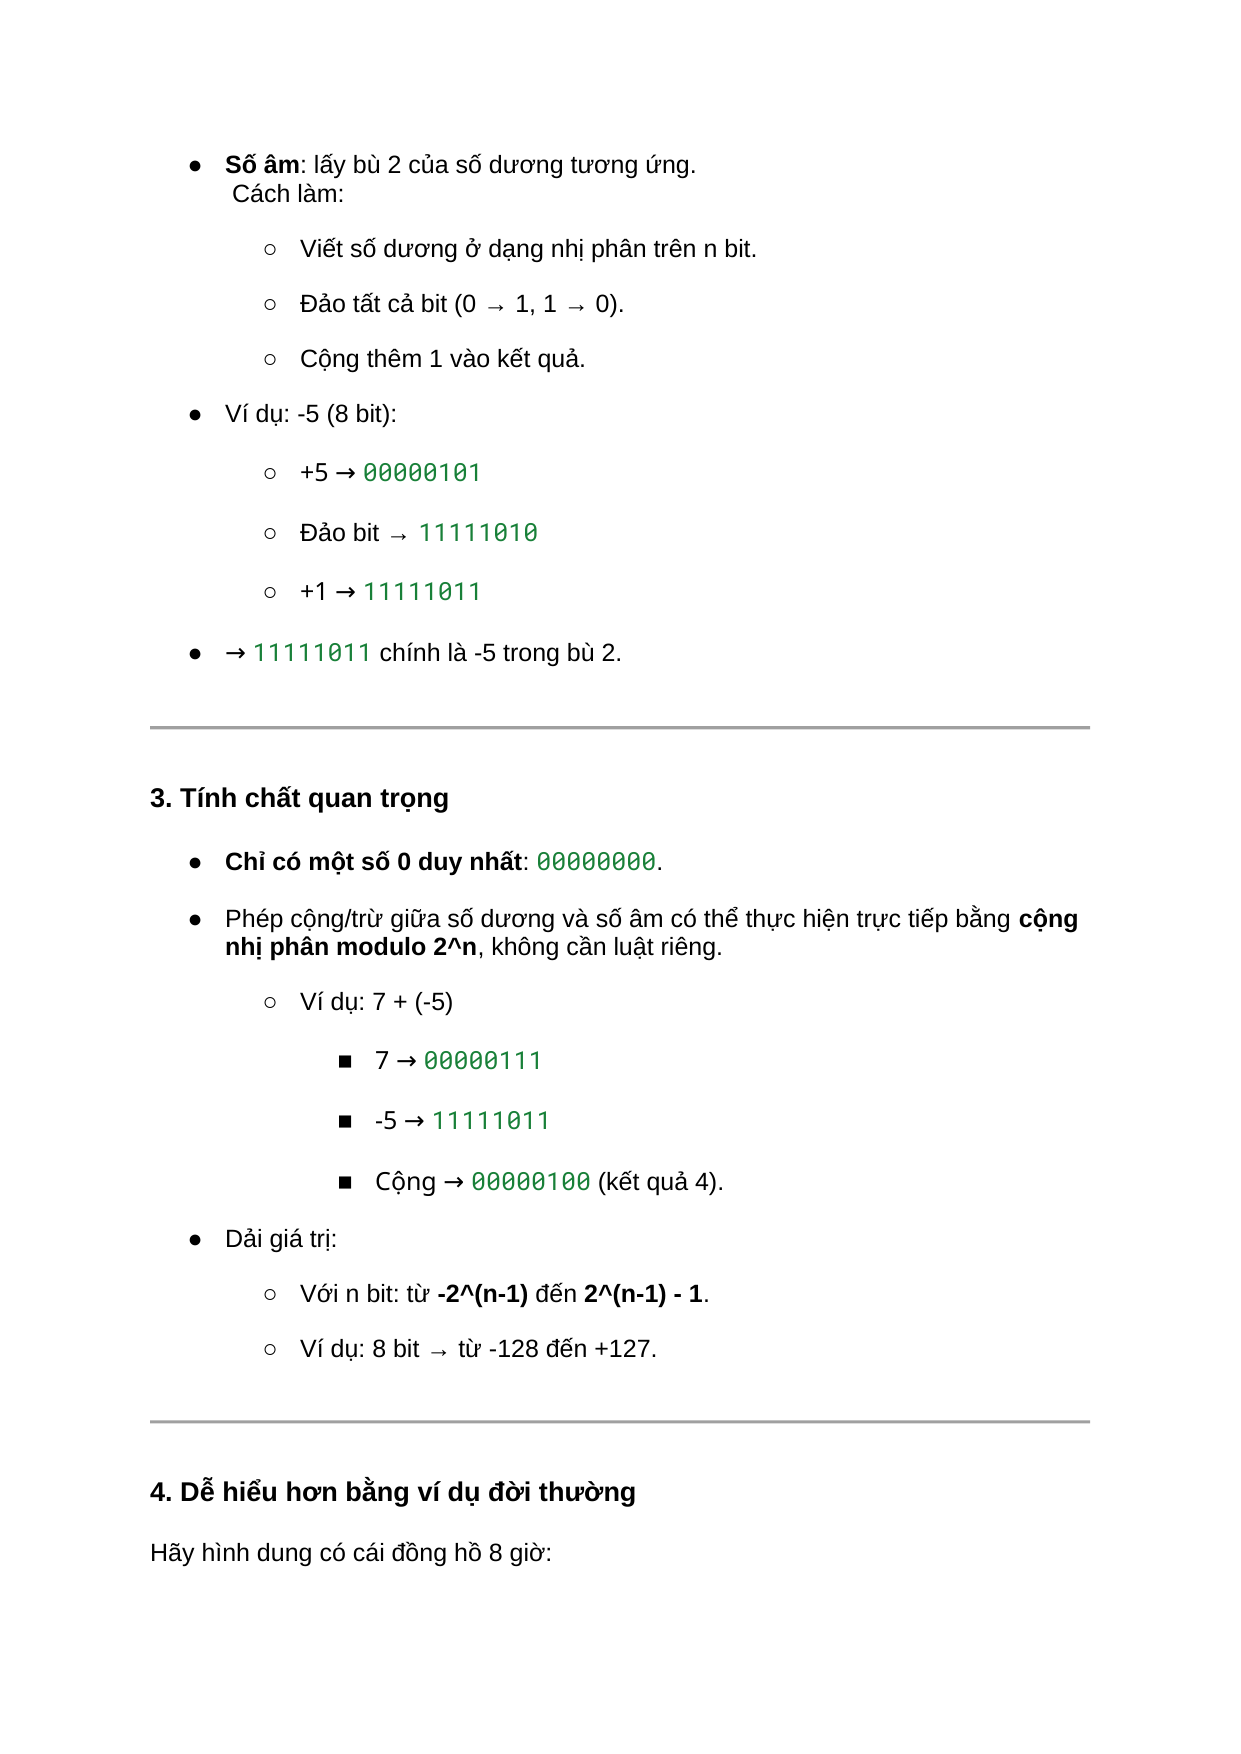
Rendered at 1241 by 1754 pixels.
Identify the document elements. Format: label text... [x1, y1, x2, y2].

list Đảo bit → 11111010 [262, 515, 1090, 574]
list Ví dụ: 7 + (-5) [262, 987, 1090, 1042]
list +5 → 00000101 [262, 454, 1090, 515]
list Đảo tất cả bit (0 → 1, 1 → 0). [262, 289, 1090, 344]
list Dải giá trị: [187, 1224, 1090, 1279]
list -5 → 11111011 [337, 1103, 1090, 1163]
list Cộng → 00000100 (kết quả 4). [337, 1163, 1090, 1224]
subtitle 4. Dễ hiểu hơn bằng ví dụ đời thường [150, 1476, 1090, 1507]
list Viết số dương ở dạng nhị phân trên n bit. [262, 234, 1090, 289]
list Chỉ có một số 0 duy nhất: 00000000. [187, 844, 1090, 903]
list Cộng thêm 1 vào kết quả. [262, 344, 1090, 399]
list Ví dụ: 8 bit → từ -128 đến +127. [262, 1334, 1090, 1389]
list +1 → 11111011 [262, 574, 1090, 634]
list Với n bit: từ -2^(n-1) đến 2^(n-1) - 1. [262, 1279, 1090, 1334]
list Phép cộng/trừ giữa số dương và số âm có thể thực hiện trực tiếp bằng cộng nhị phân modulo 2^n, không cần luật riêng. [187, 903, 1090, 987]
subtitle 3. Tính chất quan trọng [150, 782, 1090, 813]
list Số âm: lấy bù 2 của số dương tương ứng. Cách làm: [187, 150, 1090, 234]
text Hãy hình dung có cái đồng hồ 8 giờ: [150, 1538, 1090, 1567]
list 7 → 00000111 [337, 1042, 1090, 1103]
list Ví dụ: -5 (8 bit): [187, 399, 1090, 454]
list → 11111011 chính là -5 trong bù 2. [187, 634, 1090, 695]
